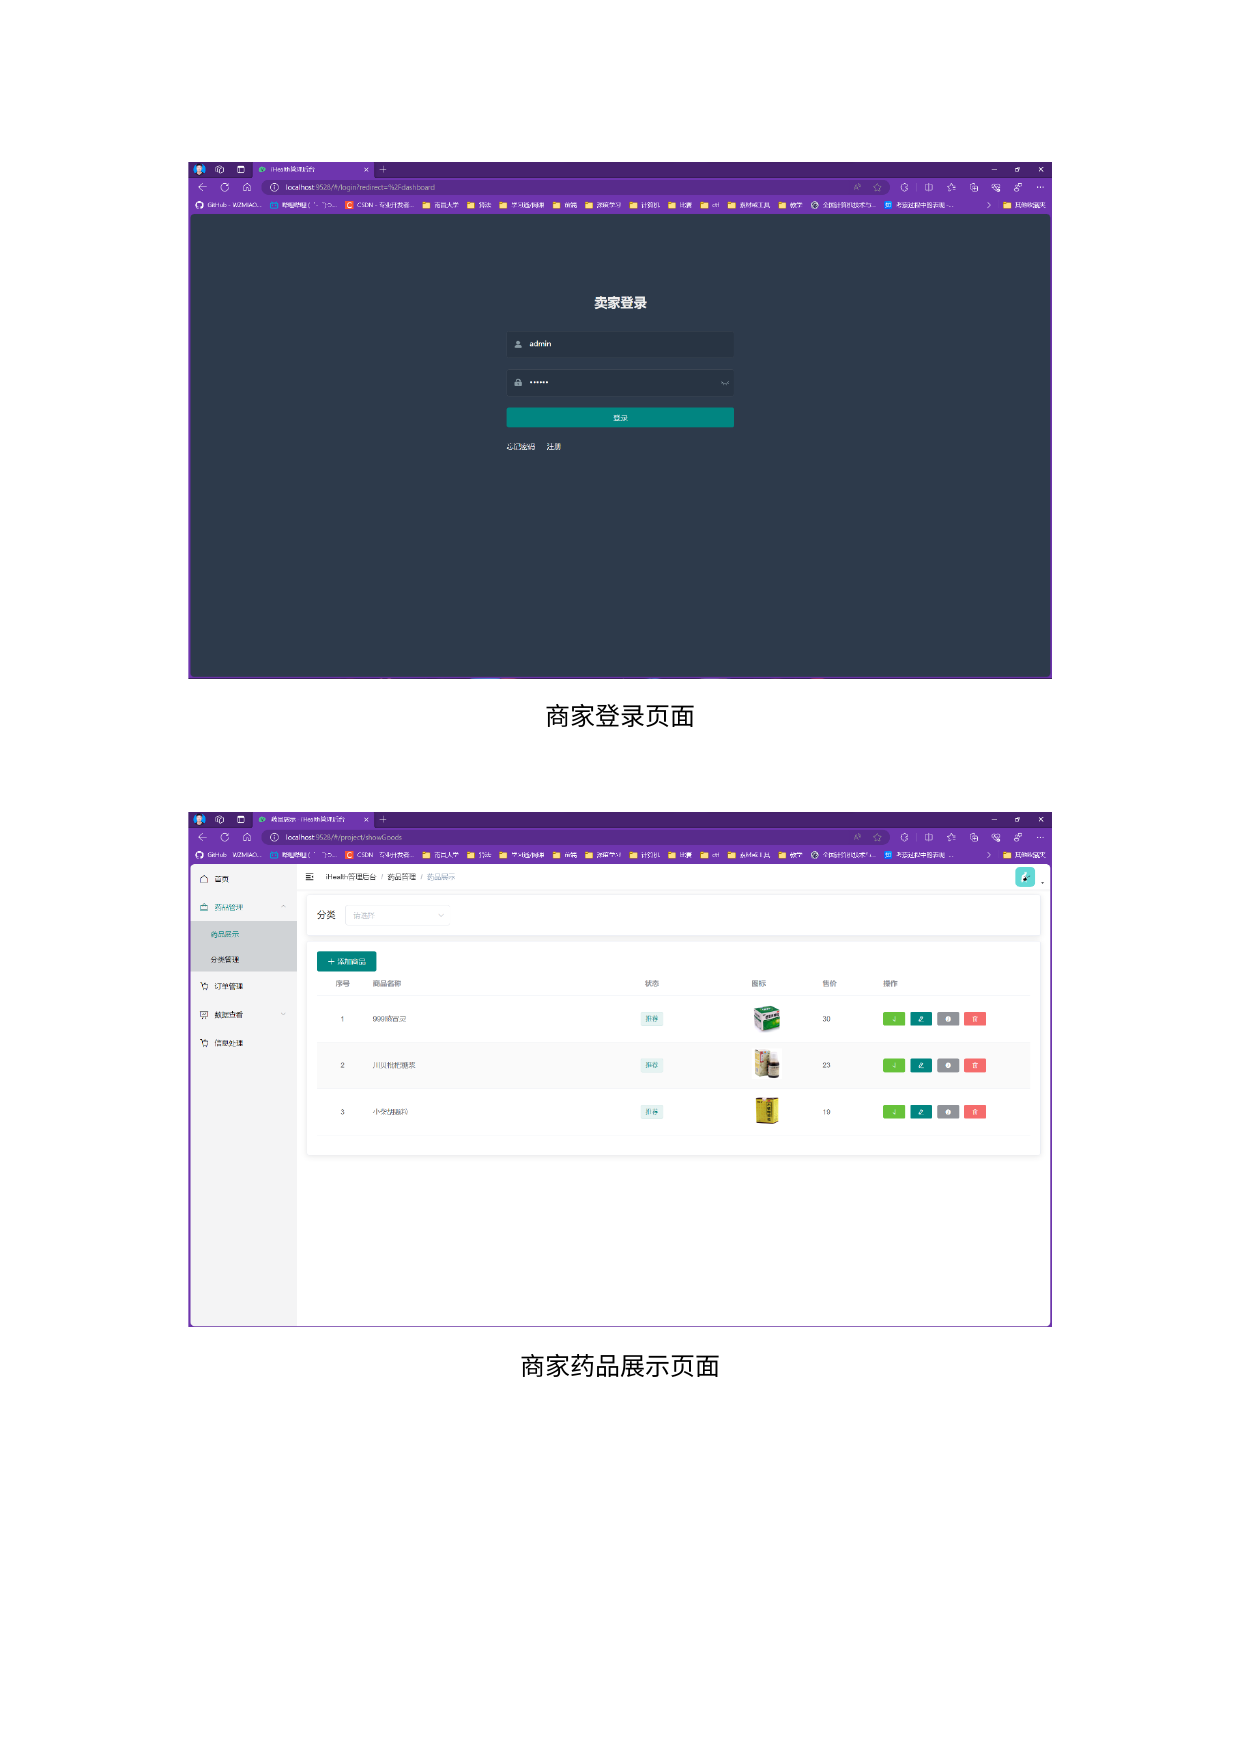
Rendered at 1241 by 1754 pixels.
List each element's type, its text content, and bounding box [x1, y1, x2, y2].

text 商家登录页面 [187, 682, 1053, 747]
picture [188, 812, 1052, 1327]
picture [188, 162, 1052, 679]
text 商家药品展示页面 [187, 1332, 1053, 1397]
